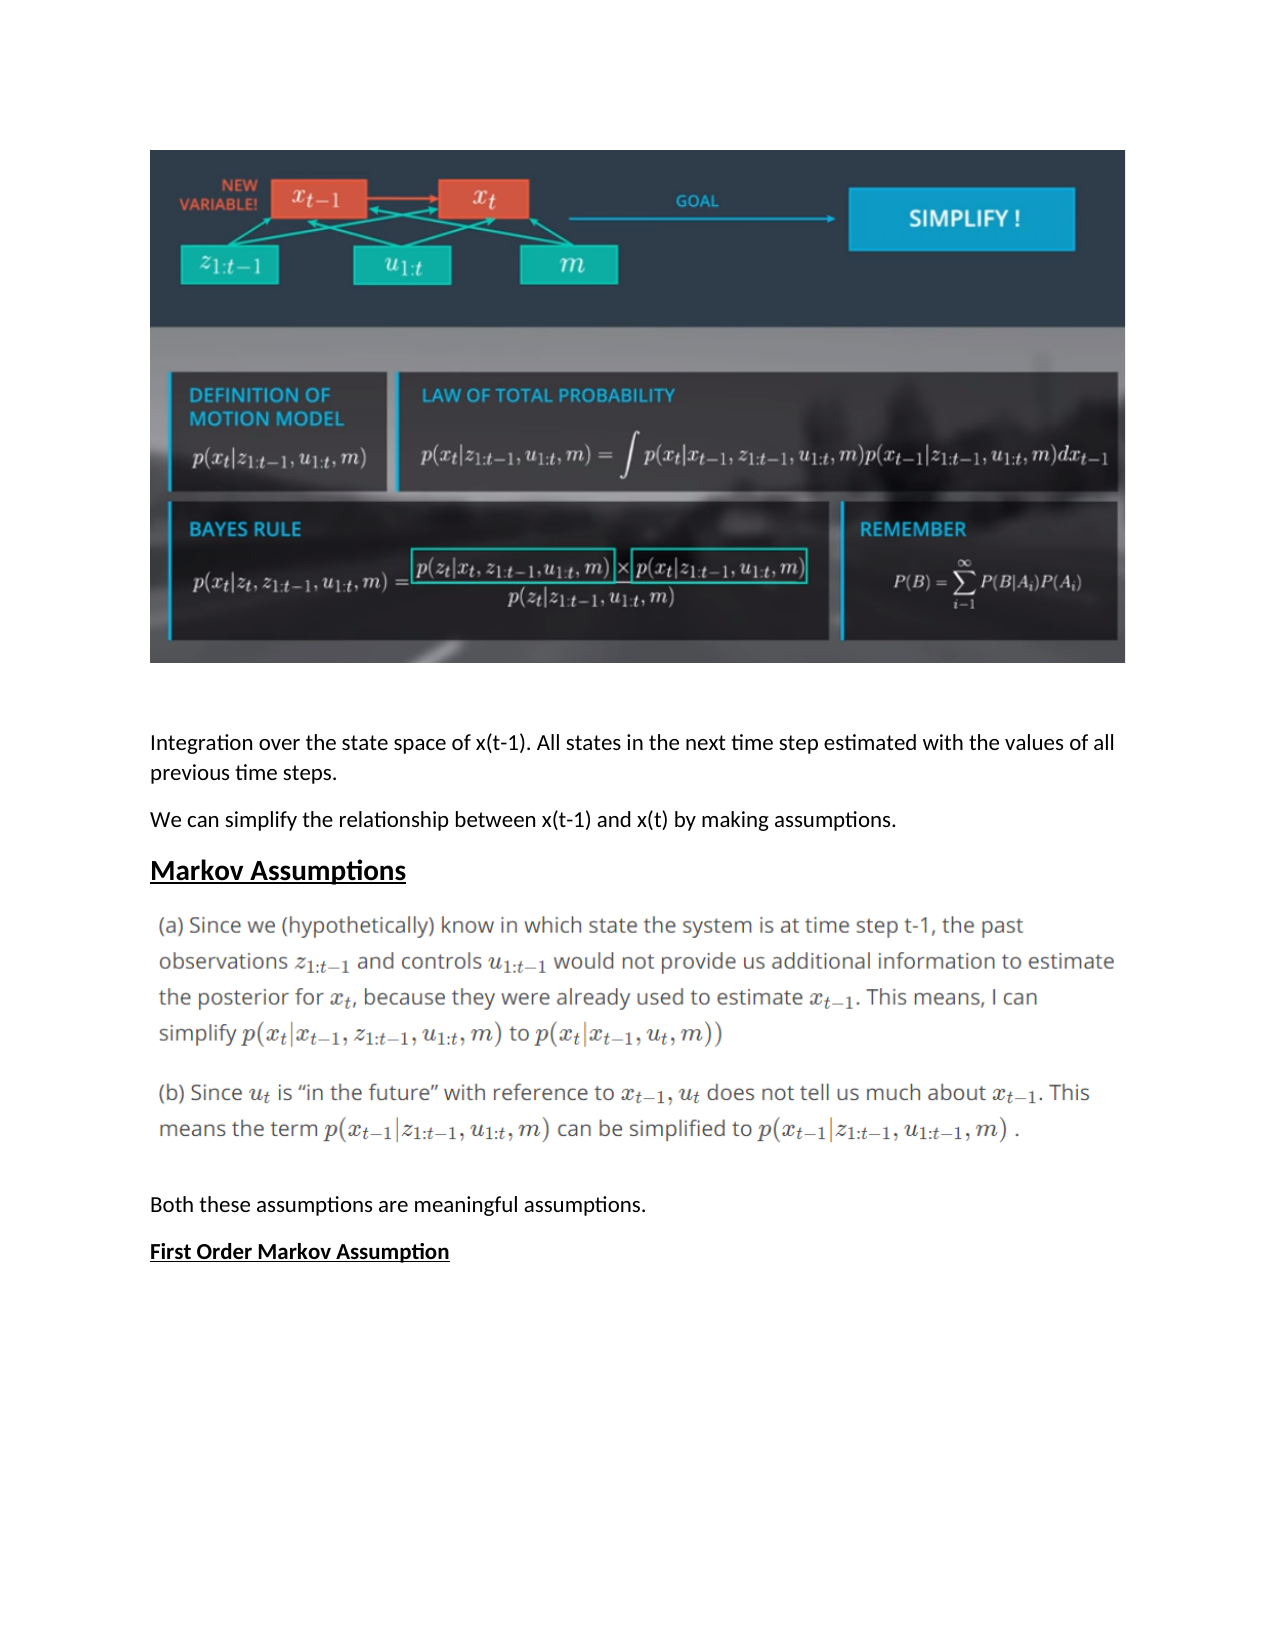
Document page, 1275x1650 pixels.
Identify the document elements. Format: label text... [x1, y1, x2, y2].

text First Order Markov Assumption [150, 1237, 1125, 1265]
text Integration over the state space of x(t-1). All states in the next time step estimated with the values of all previous time steps. [150, 728, 1125, 786]
text We can simplify the relationship between x(t-1) and x(t) by making assumptions. [150, 805, 1125, 833]
text Markov Assumptions [150, 852, 1125, 888]
picture [150, 907, 1125, 1171]
text Both these assumptions are meaningful assumptions. [150, 1190, 1125, 1218]
picture [150, 150, 1125, 663]
